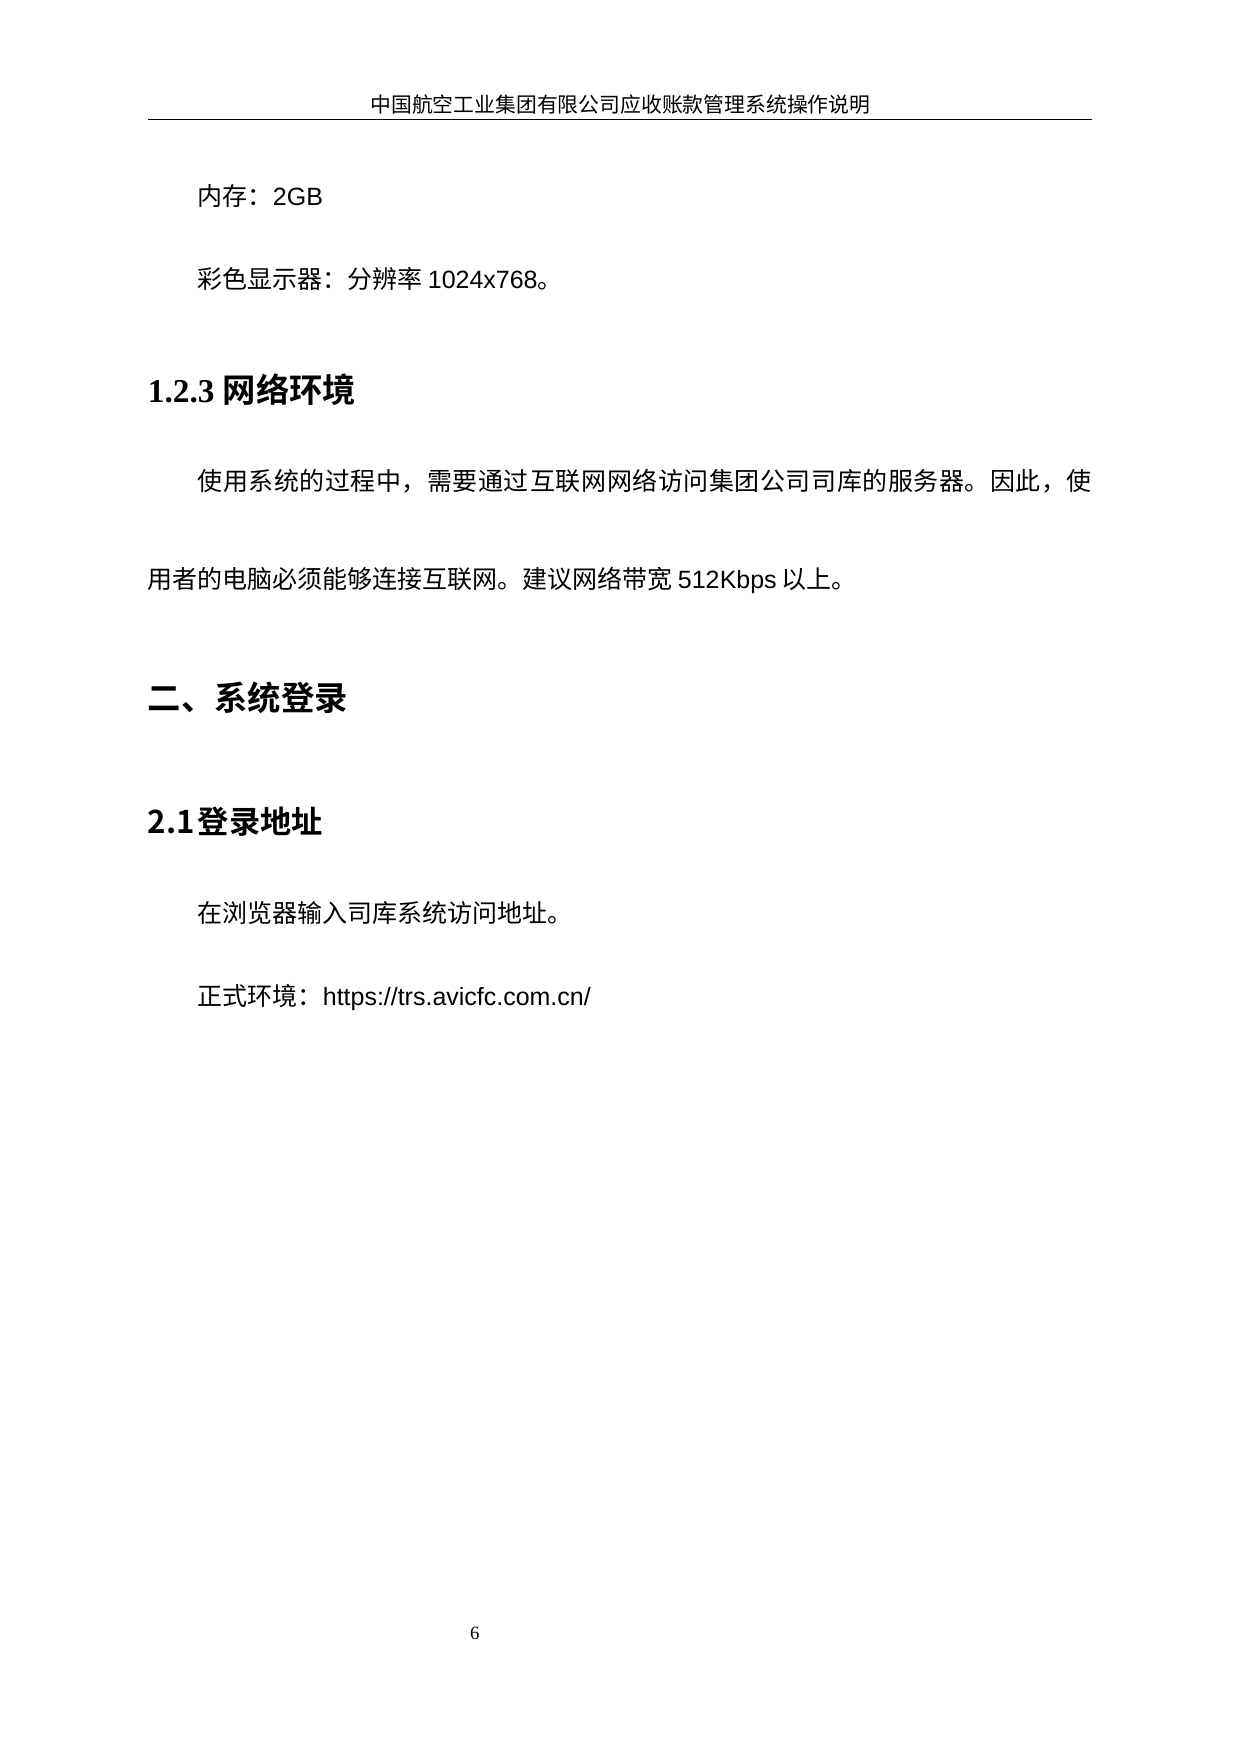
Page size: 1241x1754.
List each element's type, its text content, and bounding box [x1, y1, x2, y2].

subtitle 登录地址 [148, 787, 1092, 852]
subtitle 网络环境 [148, 355, 1092, 420]
text 在浏览器输入司库系统访问地址。 [148, 879, 1092, 944]
text 内存：2GB [148, 162, 1092, 227]
text 彩色显示器：分辨率1024x768。 [148, 245, 1092, 310]
text 正式环境：https://trs.avicfc.com.cn/ [148, 962, 1092, 1027]
text 使用系统的过程中，需要通过互联网网络访问集团公司司库的服务器。因此，使用者的电脑必须能够连接互联网。建议网络带宽512Kbps以上。 [148, 447, 1092, 610]
subtitle 系统登录 [148, 663, 1092, 728]
